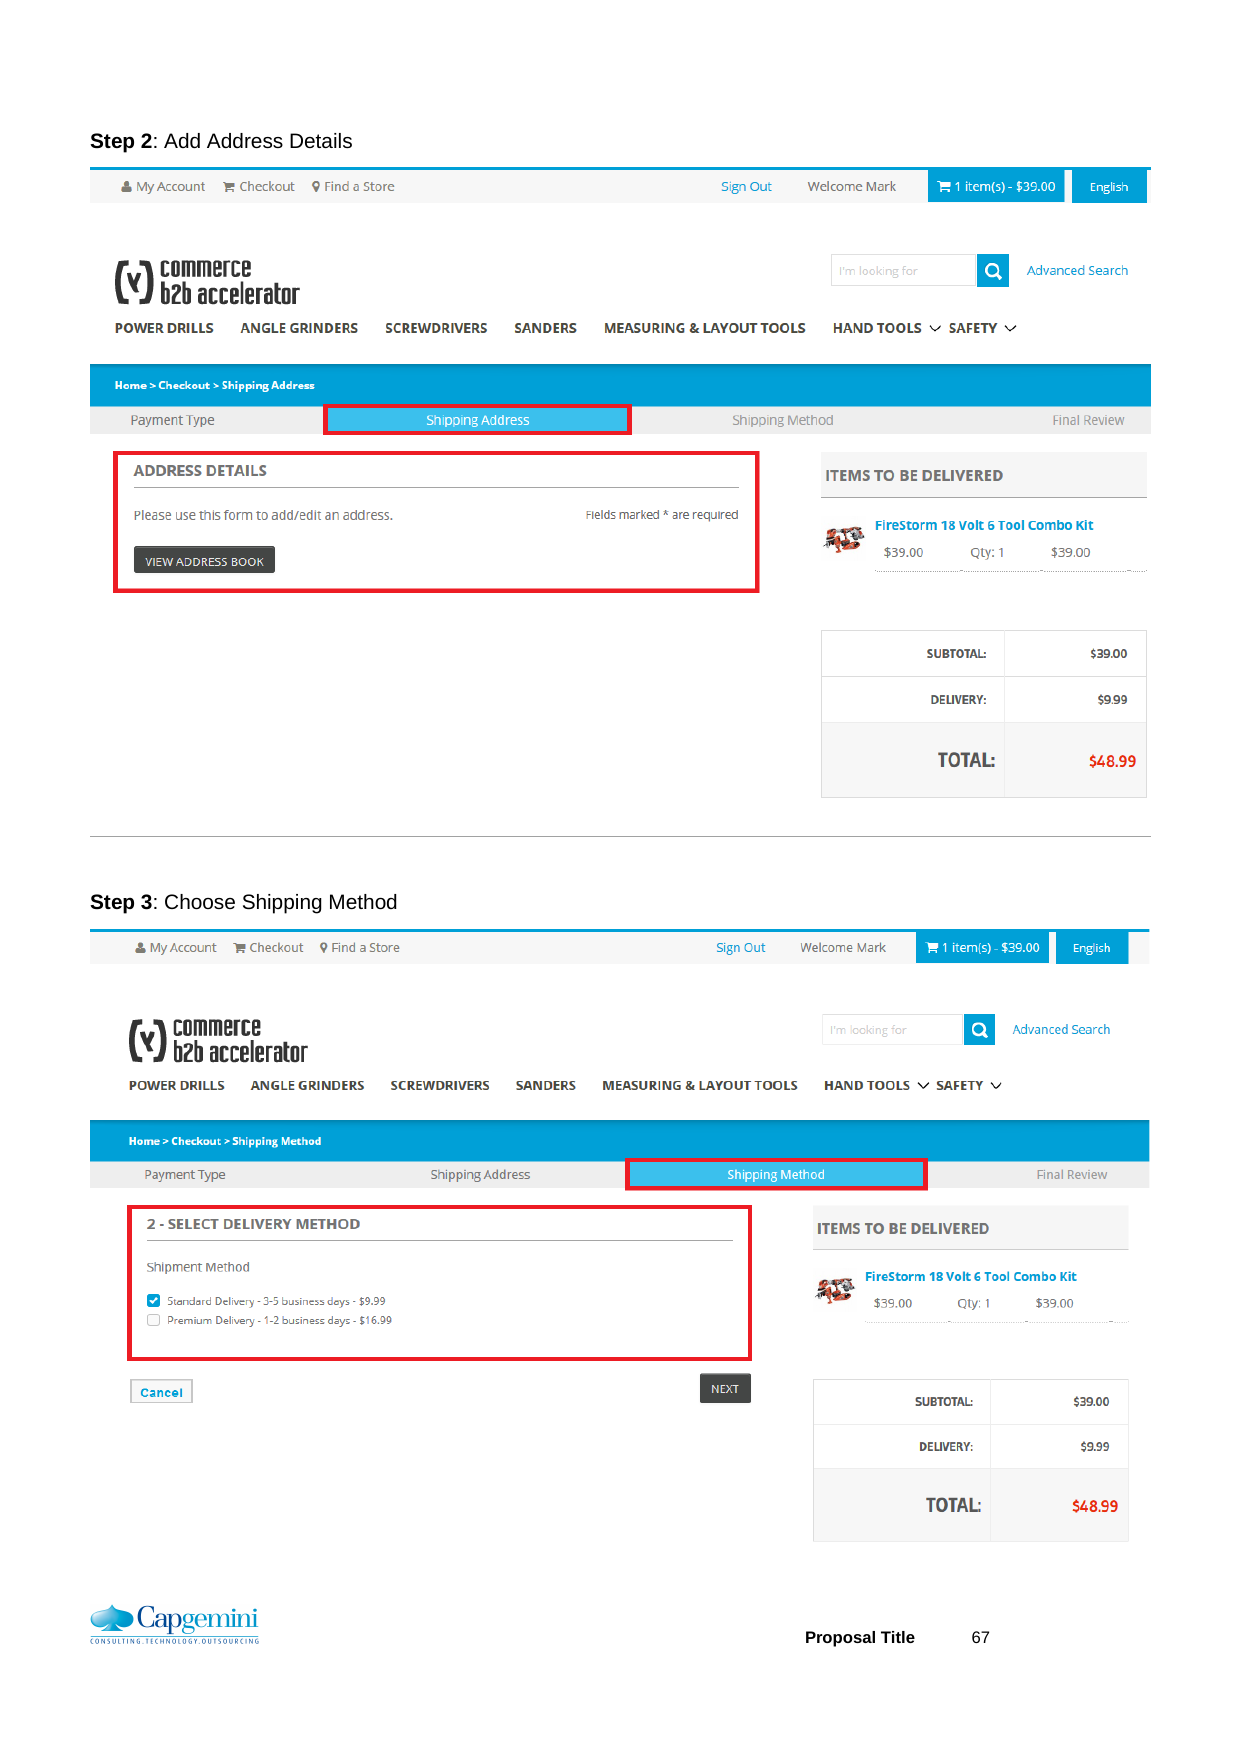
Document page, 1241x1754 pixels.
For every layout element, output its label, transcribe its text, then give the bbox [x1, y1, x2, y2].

text Step 3: Choose Shipping Method [90, 890, 1150, 914]
text Step 2: Add Address Details [90, 129, 1150, 153]
picture [240, 385, 247, 391]
picture [90, 1159, 1150, 1578]
picture [90, 933, 1150, 1119]
picture [313, 1138, 320, 1144]
picture [90, 171, 1151, 363]
picture [90, 1604, 259, 1644]
picture [90, 405, 1151, 837]
